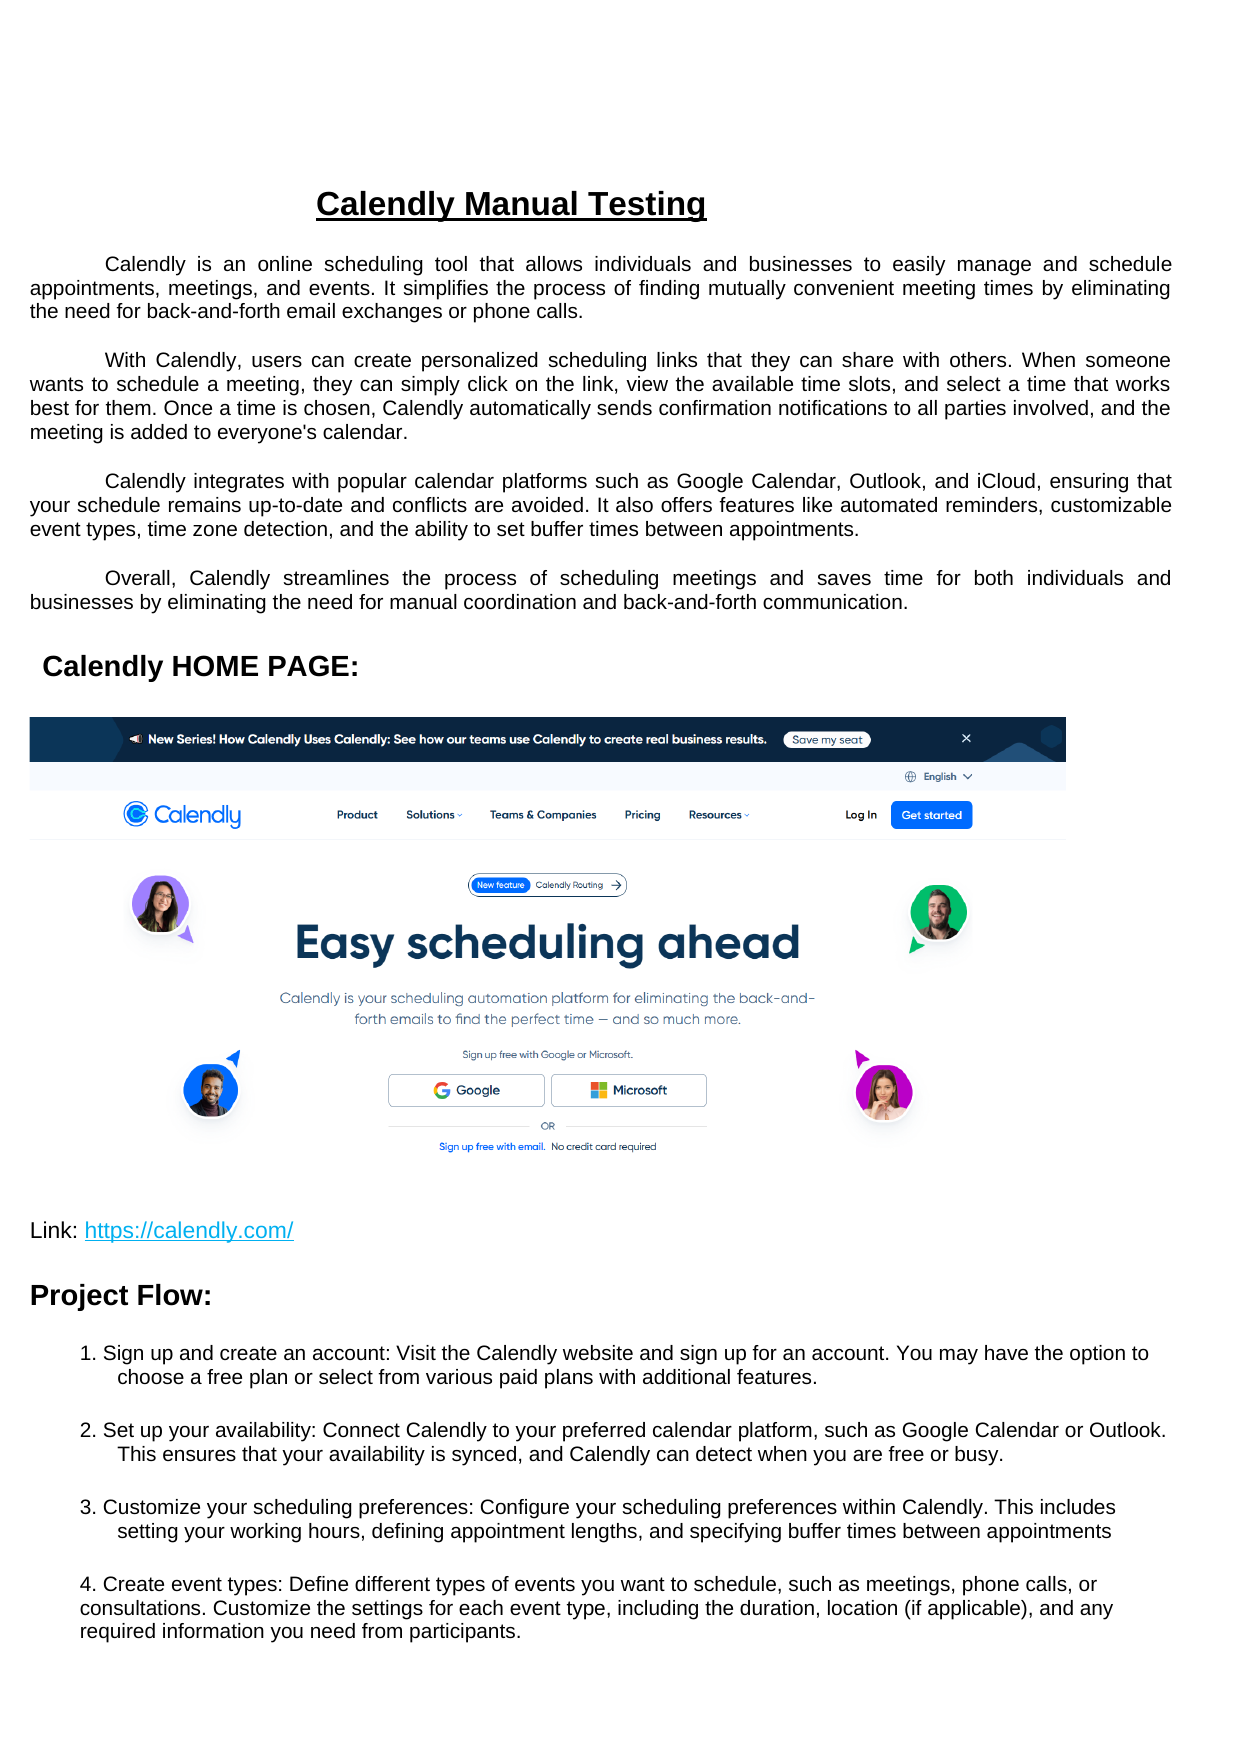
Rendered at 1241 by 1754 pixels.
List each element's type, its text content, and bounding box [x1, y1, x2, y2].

list 1. Sign up and create an account: Visit the Calendly website and sign up for an account. You may have the option to choose a free plan or select from various paid plans with additional features. [79, 1341, 1173, 1389]
text Link: https://calendly.com/ [29, 1217, 1173, 1243]
text Overall, Calendly streamlines the process of scheduling meetings and saves time for both individuals and businesses by eliminating the need for manual coordination and back-and-forth communication. [29, 566, 1173, 614]
list 4. Create event types: Define different types of events you want to schedule, such as meetings, phone calls, or consultations. Customize the settings for each event type, including the duration, location (if applicable), and any required information you need from participants. [79, 1571, 1173, 1643]
text Calendly is an online scheduling tool that allows individuals and businesses to easily manage and schedule appointments, meetings, and events. It simplifies the process of finding mutually convenient meeting times by eliminating the need for back-and-forth email exchanges or phone calls. [29, 251, 1173, 323]
title Calendly Manual Testing [29, 184, 993, 223]
text With Calendly, users can create personalized scheduling links that they can share with others. When someone wants to schedule a meeting, they can simply click on the link, view the available time slots, and select a time that works best for them. Once a time is chosen, Calendly automatically sends confirmation notifications to all parties involved, and the meeting is added to everyone's calendar. [29, 348, 1173, 444]
list 2. Set up your availability: Connect Calendly to your preferred calendar platform, such as Google Calendar or Outlook. This ensures that your availability is synced, and Calendly can detect when you are free or busy. [79, 1418, 1173, 1466]
list 3. Customize your scheduling preferences: Configure your scheduling preferences within Calendly. This includes setting your working hours, defining appointment lengths, and specifying buffer times between appointments [79, 1494, 1173, 1542]
text Project Flow: [29, 1278, 1173, 1312]
text Calendly integrates with popular calendar platforms such as Google Calendar, Outlook, and iCloud, ensuring that your schedule remains up-to-date and conflicts are avoided. It also offers features like automated reminders, customizable event types, time zone detection, and the ability to set buffer times between appointments. [29, 469, 1173, 541]
picture [29, 717, 1067, 1206]
subtitle Calendly HOME PAGE: [42, 649, 1173, 683]
